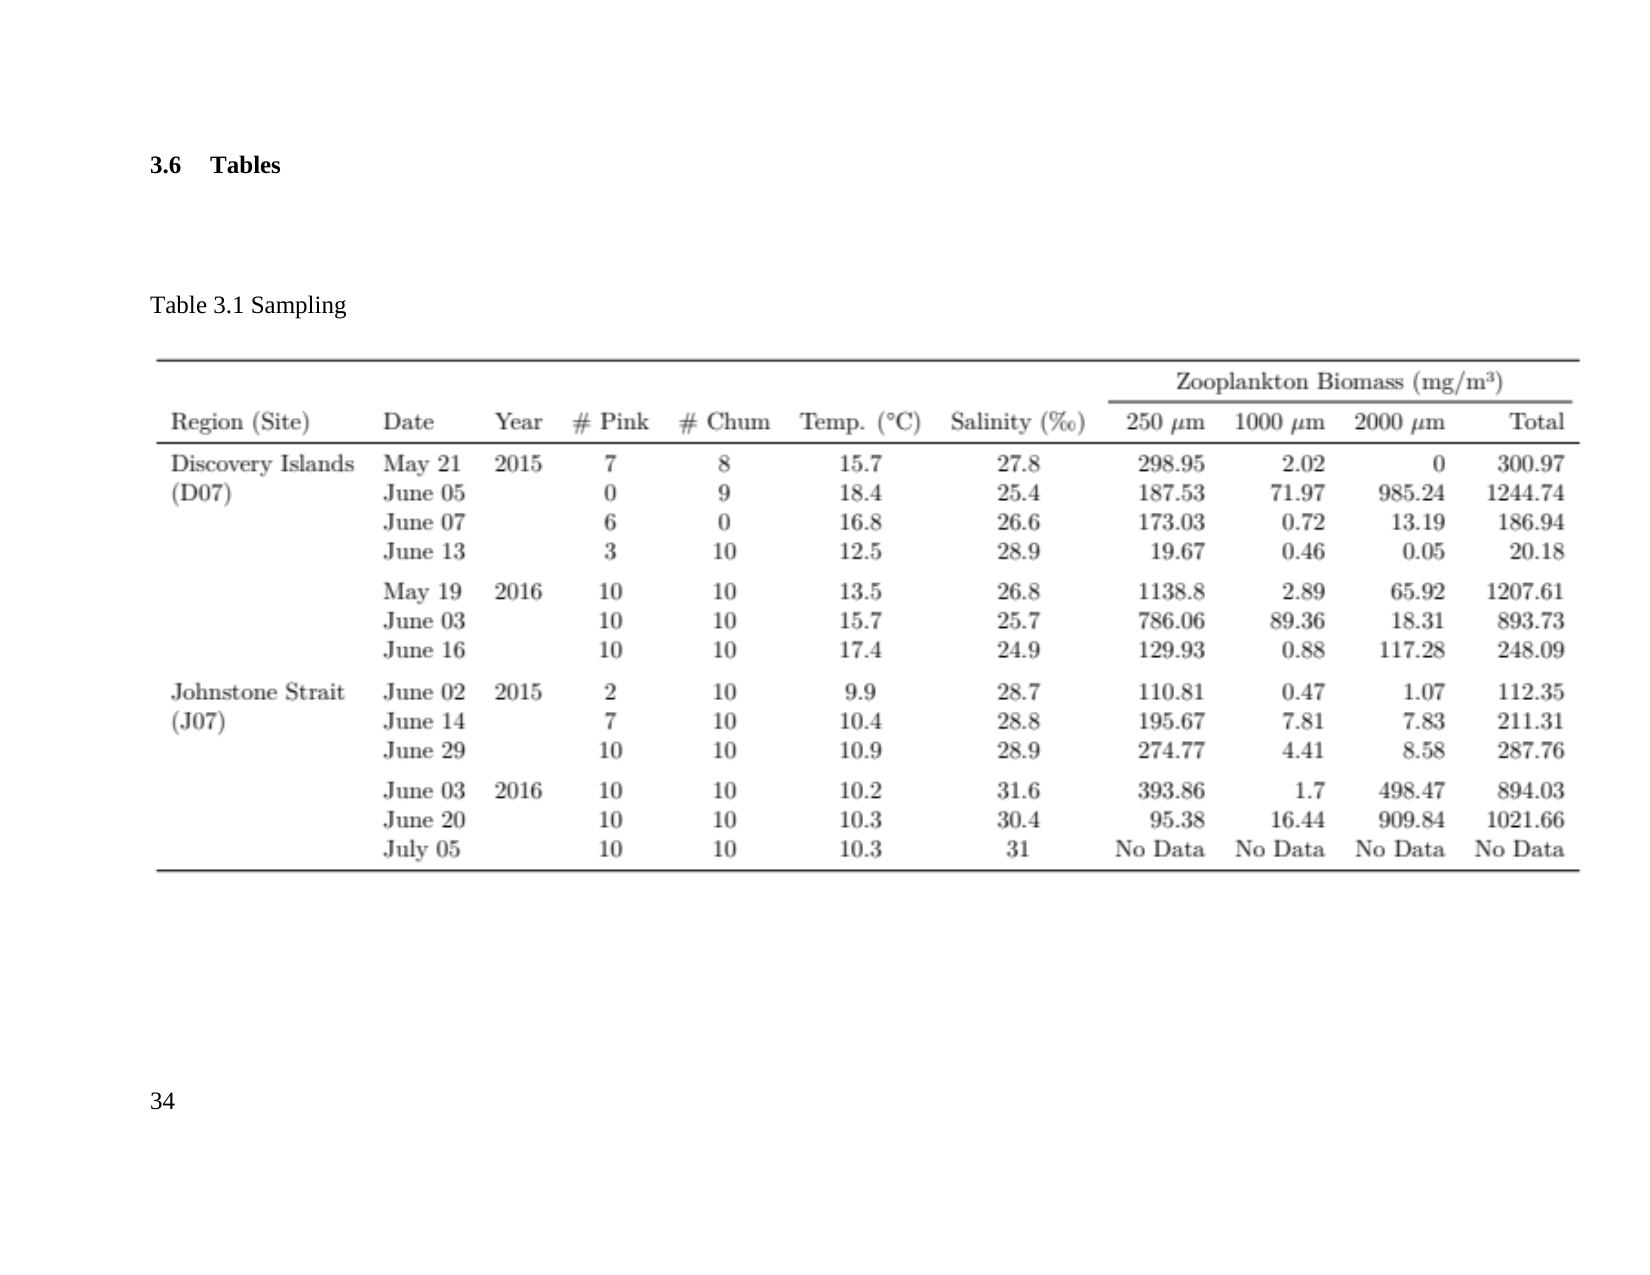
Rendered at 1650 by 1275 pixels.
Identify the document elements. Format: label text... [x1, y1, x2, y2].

subtitle Tables [150, 150, 1500, 179]
subtitle Table 3.1 Sampling [150, 290, 1500, 319]
